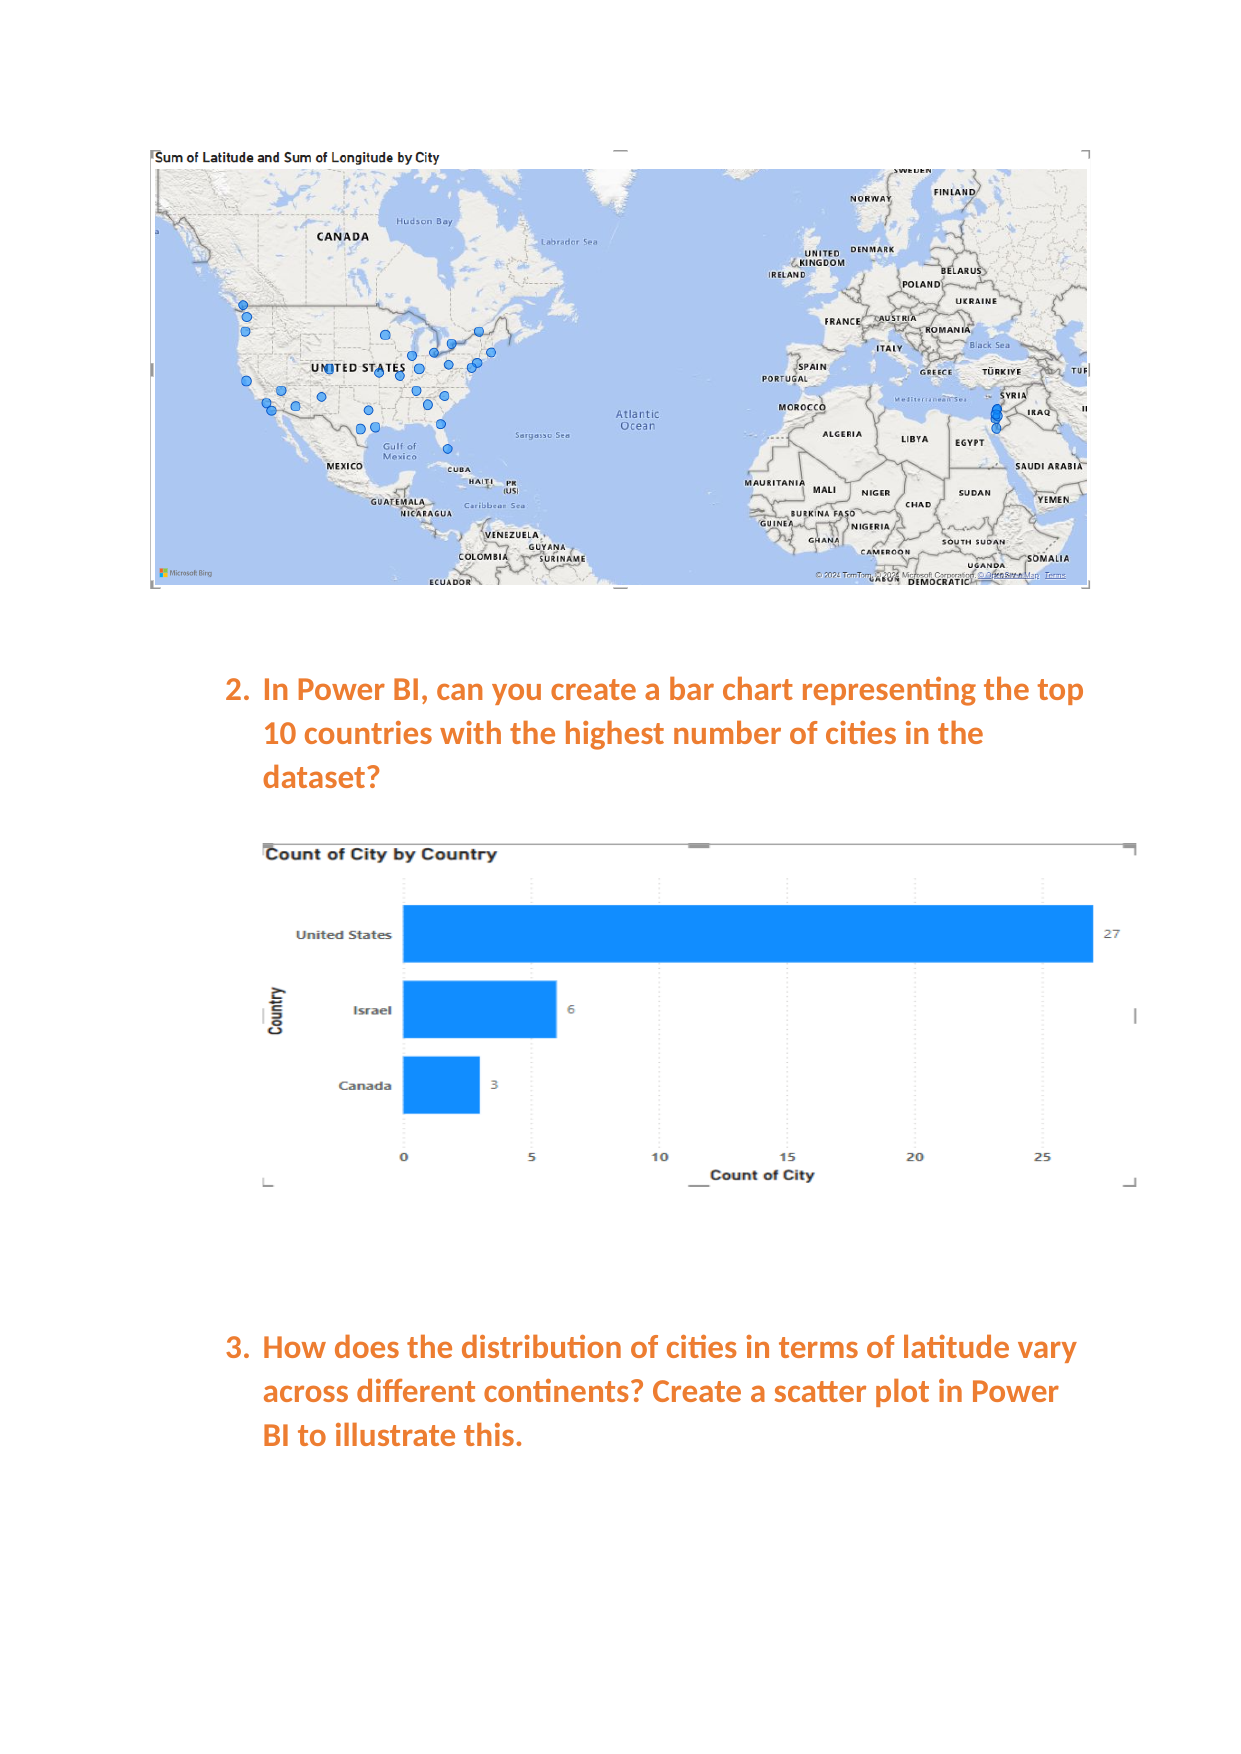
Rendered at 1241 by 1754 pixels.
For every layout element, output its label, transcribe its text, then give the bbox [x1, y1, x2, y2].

picture [150, 150, 1091, 589]
picture [262, 843, 1137, 1187]
list How does the distribution of cities in terms of latitude vary across different continents? Create a scatter plot in Power BI to illustrate this. [225, 1326, 1090, 1455]
list In Power BI, can you create a bar chart representing the top 10 countries with the highest number of cities in the dataset? [225, 668, 1090, 796]
